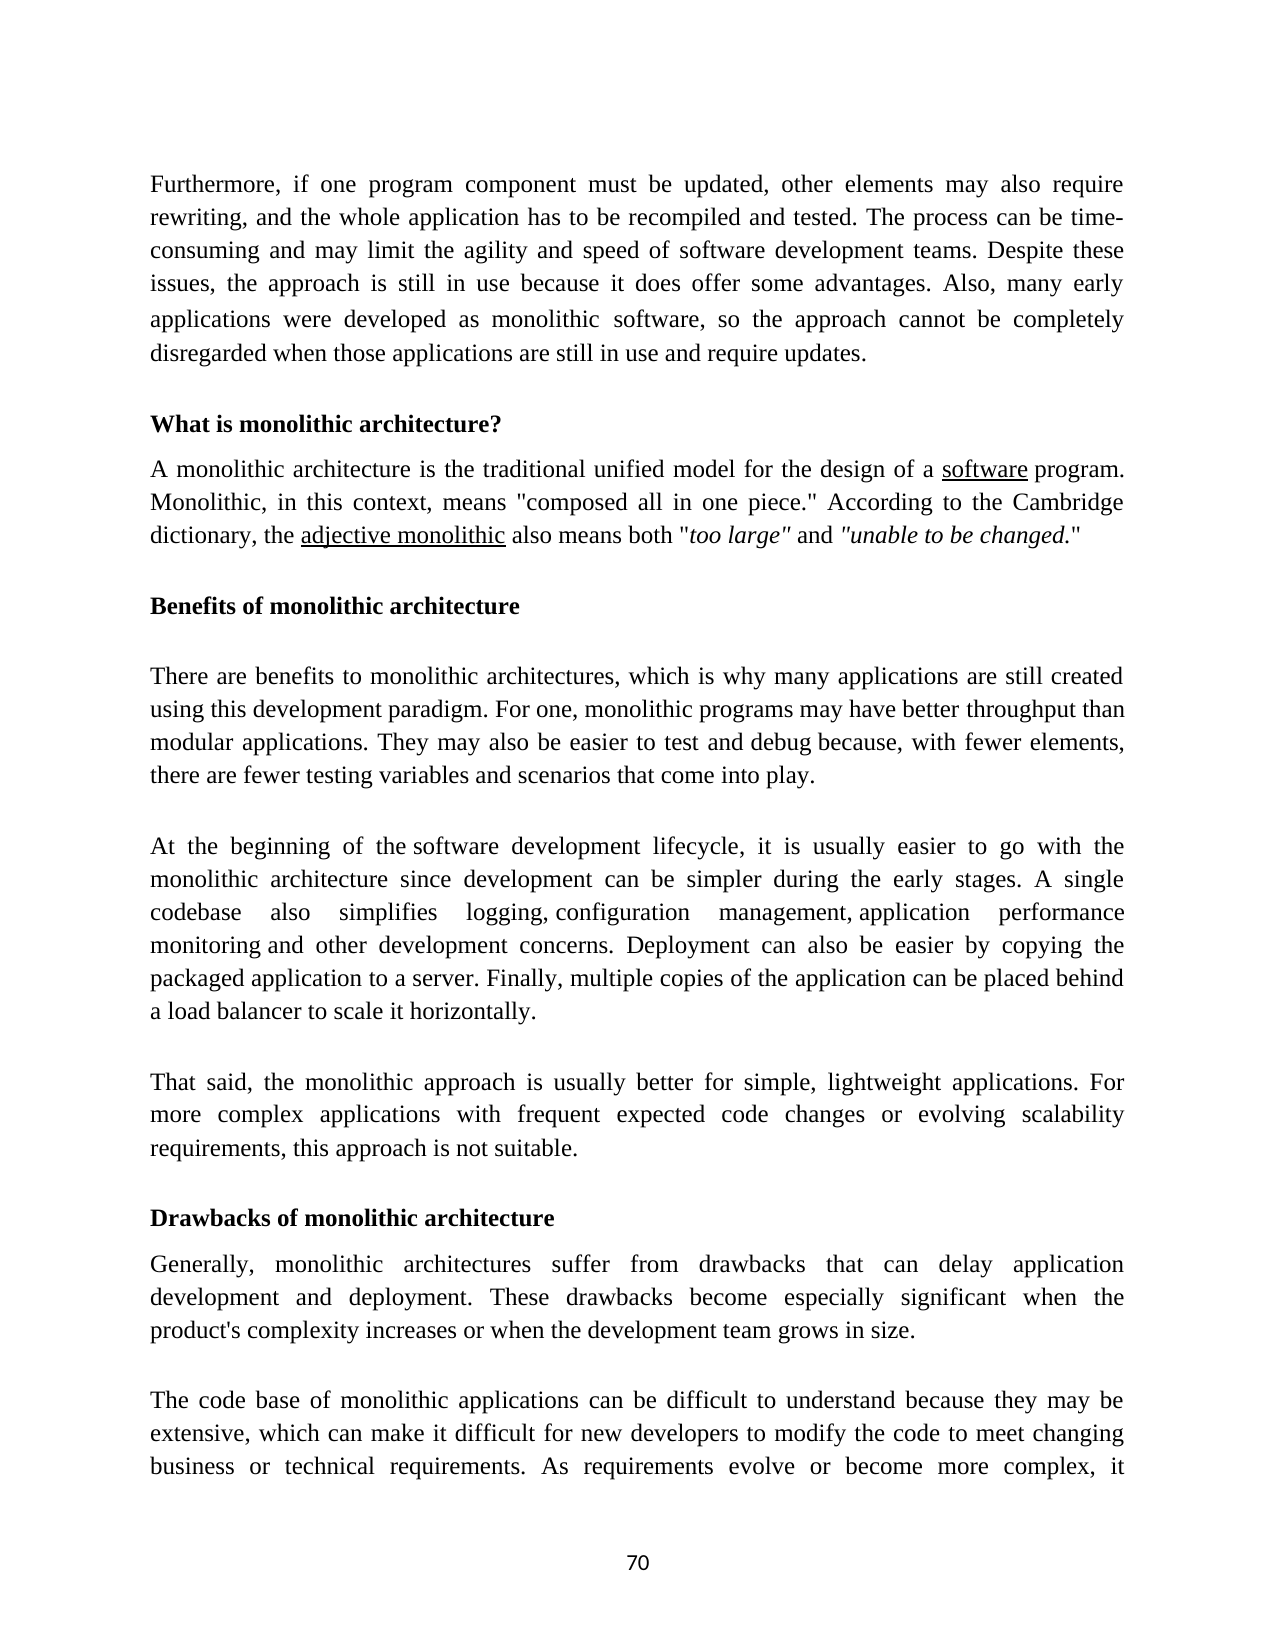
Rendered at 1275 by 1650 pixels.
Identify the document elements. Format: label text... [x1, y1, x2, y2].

text There are benefits to monolithic architectures, which is why many applications are still created using this development paradigm. For one, monolithic programs may have better throughput than modular applications. They may also be easier to test and debug because, with fewer elements, there are fewer testing variables and scenarios that come into play. [150, 661, 1125, 789]
text Furthermore, if one program component must be updated, other elements may also require rewriting, and the whole application has to be recompiled and tested. The process can be time-consuming and may limit the agility and speed of software development teams. Despite these issues, the approach is still in use because it does offer some advantages. Also, many early applications were developed as monolithic software, so the approach cannot be completely disregarded when those applications are still in use and require updates. [150, 169, 1125, 367]
text That said, the monolithic approach is usually better for simple, lightweight applications. For more complex applications with frequent expected code changes or evolving scalability requirements, this approach is not suitable. [150, 1067, 1125, 1161]
text At the beginning of the software development lifecycle, it is usually easier to go with the monolithic architecture since development can be simpler during the early stages. A single codebase also simplifies logging, configuration management, application performance monitoring and other development concerns. Deployment can also be easier by copying the packaged application to a server. Finally, multiple copies of the application can be placed behind a load balancer to scale it horizontally. [150, 831, 1125, 1025]
subtitle What is monolithic architecture? [150, 409, 1125, 437]
subtitle Drawbacks of monolithic architecture [150, 1203, 1125, 1232]
text A monolithic architecture is the traditional unified model for the design of a software program. Monolithic, in this context, means "composed all in one piece." According to the Cambridge dictionary, the adjective monolithic also means both "too large" and "unable to be changed." [150, 454, 1125, 549]
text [150, 1385, 1125, 1480]
text Generally, monolithic architectures suffer from drawbacks that can delay application development and deployment. These drawbacks become especially significant when the product's complexity increases or when the development team grows in size. [150, 1249, 1125, 1343]
text Benefits of monolithic architecture [150, 591, 1125, 619]
